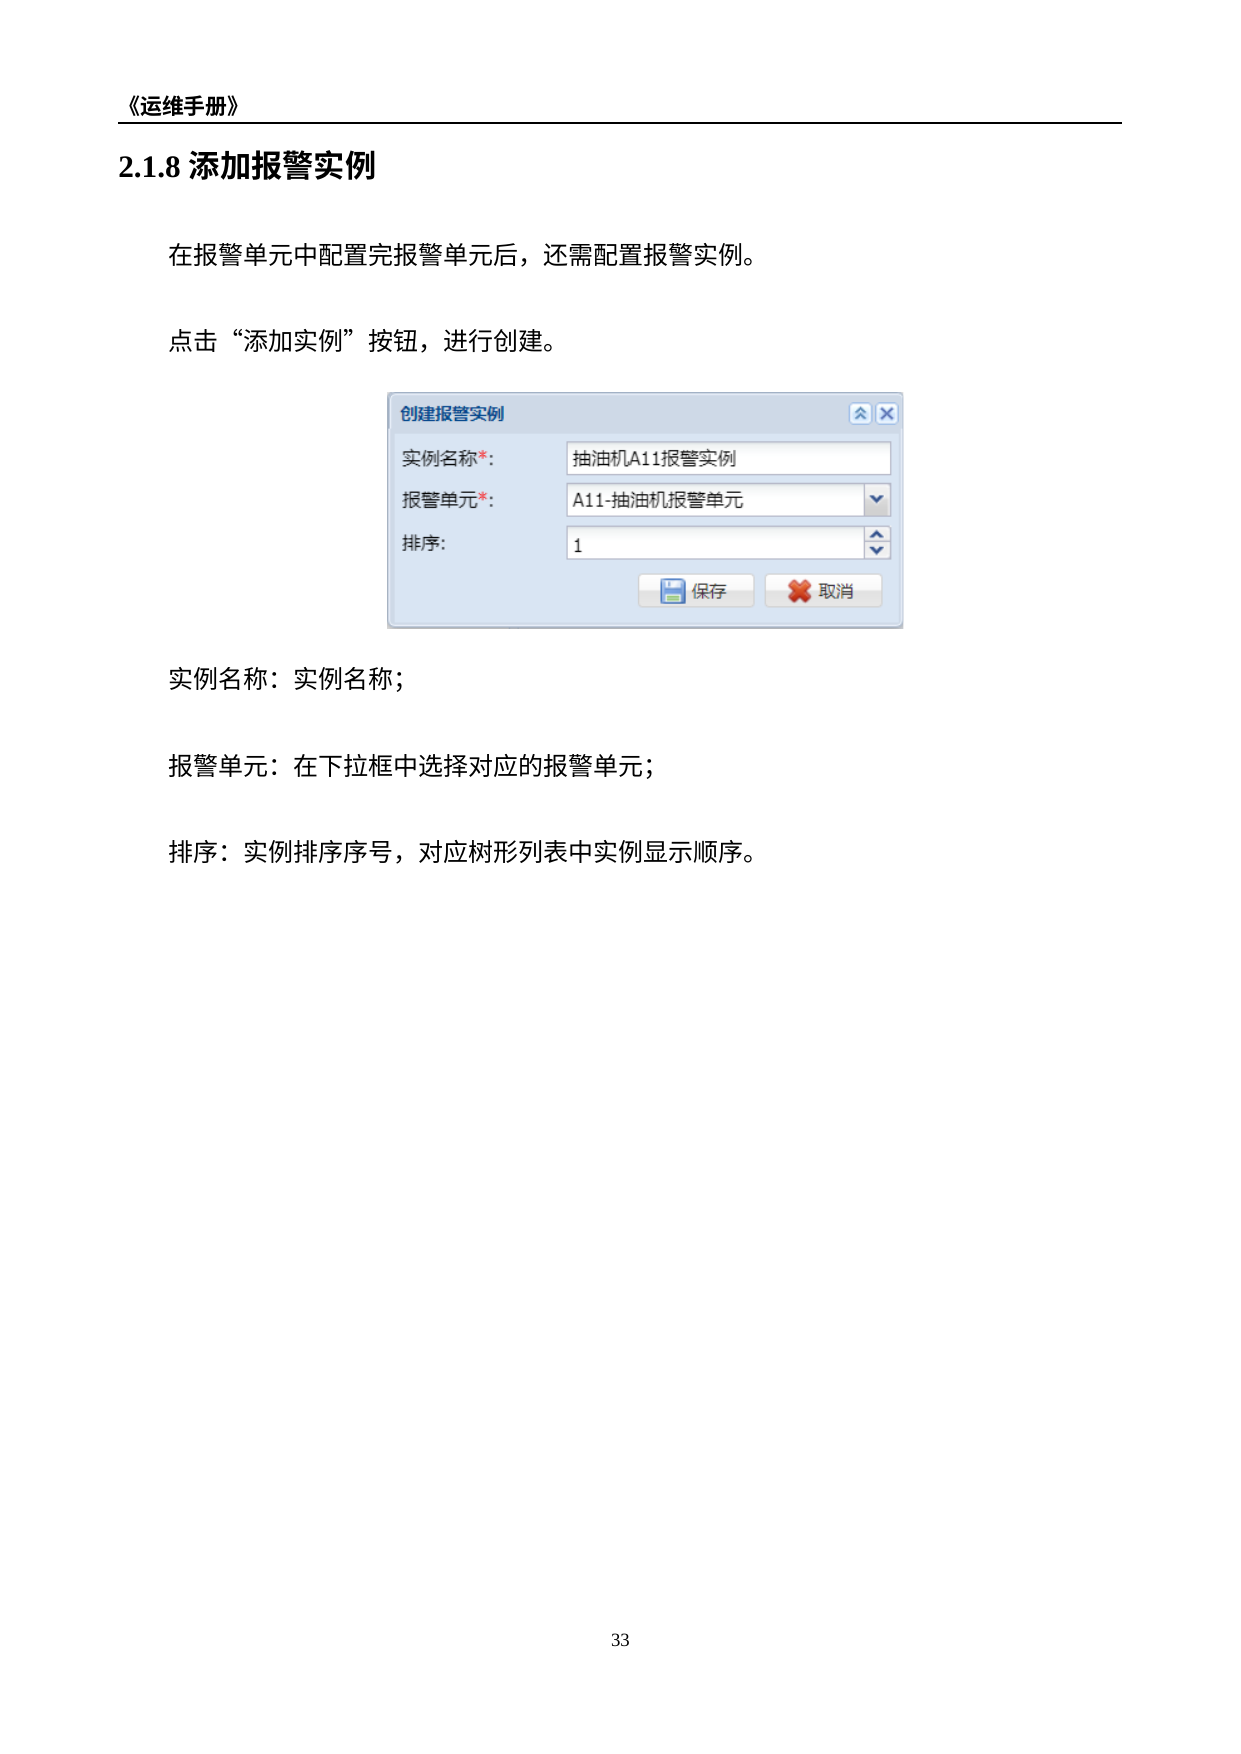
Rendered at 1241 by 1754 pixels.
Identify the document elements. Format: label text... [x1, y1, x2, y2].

text 在报警单元中配置完报警单元后，还需配置报警实例。 [118, 220, 1122, 288]
subtitle 2.1.8 添加报警实例 [118, 129, 1122, 197]
text 报警单元：在下拉框中选择对应的报警单元； [118, 730, 1122, 798]
text 点击“添加实例”按钮，进行创建。 [118, 306, 1122, 374]
text 排序：实例排序序号，对应树形列表中实例显示顺序。 [118, 816, 1122, 884]
picture [387, 392, 904, 629]
text 实例名称：实例名称； [118, 644, 1122, 712]
